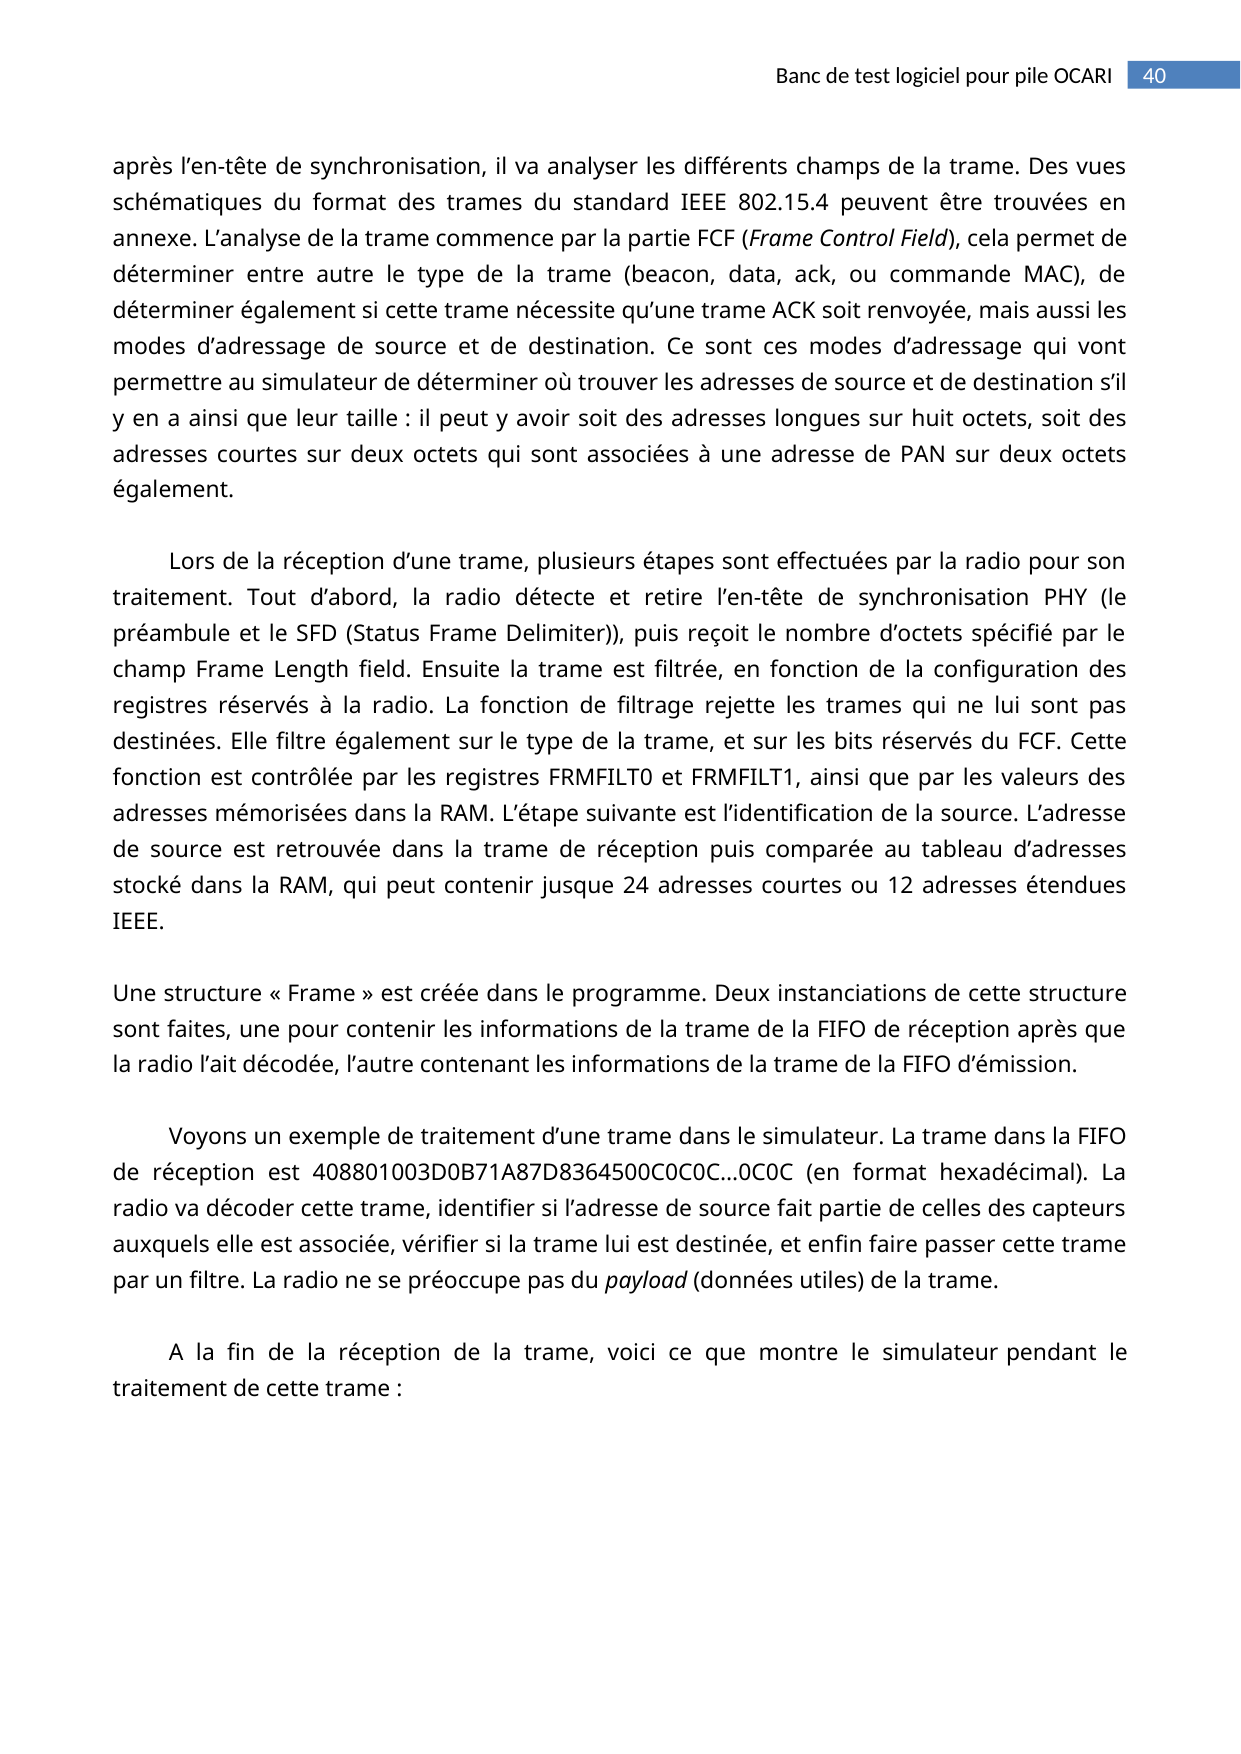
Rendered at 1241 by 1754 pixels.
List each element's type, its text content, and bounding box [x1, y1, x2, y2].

text Voyons un exemple de traitement d’une trame dans le simulateur. La trame dans la FIFO de réception est 408801003D0B71A87D8364500C0C0C…0C0C (en format hexadécimal). La radio va décoder cette trame, identifier si l’adresse de source fait partie de celles des capteurs auxquels elle est associée, vérifier si la trame lui est destinée, et enfin faire passer cette trame par un filtre. La radio ne se préoccupe pas du payload (données utiles) de la trame. [112, 1120, 1128, 1295]
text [112, 150, 1128, 505]
text Une structure « Frame » est créée dans le programme. Deux instanciations de cette structure sont faites, une pour contenir les informations de la trame de la FIFO de réception après que la radio l’ait décodée, l’autre contenant les informations de la trame de la FIFO d’émission. [112, 977, 1128, 1080]
text Lors de la réception d’une trame, plusieurs étapes sont effectuées par la radio pour son traitement. Tout d’abord, la radio détecte et retire l’en-tête de synchronisation PHY (le préambule et le SFD (Status Frame Delimiter)), puis reçoit le nombre d’octets spécifié par le champ Frame Length field. Ensuite la trame est filtrée, en fonction de la configuration des registres réservés à la radio. La fonction de filtrage rejette les trames qui ne lui sont pas destinées. Elle filtre également sur le type de la trame, et sur les bits réservés du FCF. Cette fonction est contrôlée par les registres FRMFILT0 et FRMFILT1, ainsi que par les valeurs des adresses mémorisées dans la RAM. L’étape suivante est l’identification de la source. L’adresse de source est retrouvée dans la trame de réception puis comparée au tableau d’adresses stocké dans la RAM, qui peut contenir jusque 24 adresses courtes ou 12 adresses étendues IEEE. [112, 545, 1128, 936]
text A la fin de la réception de la trame, voici ce que montre le simulateur pendant le traitement de cette trame : [112, 1336, 1128, 1403]
